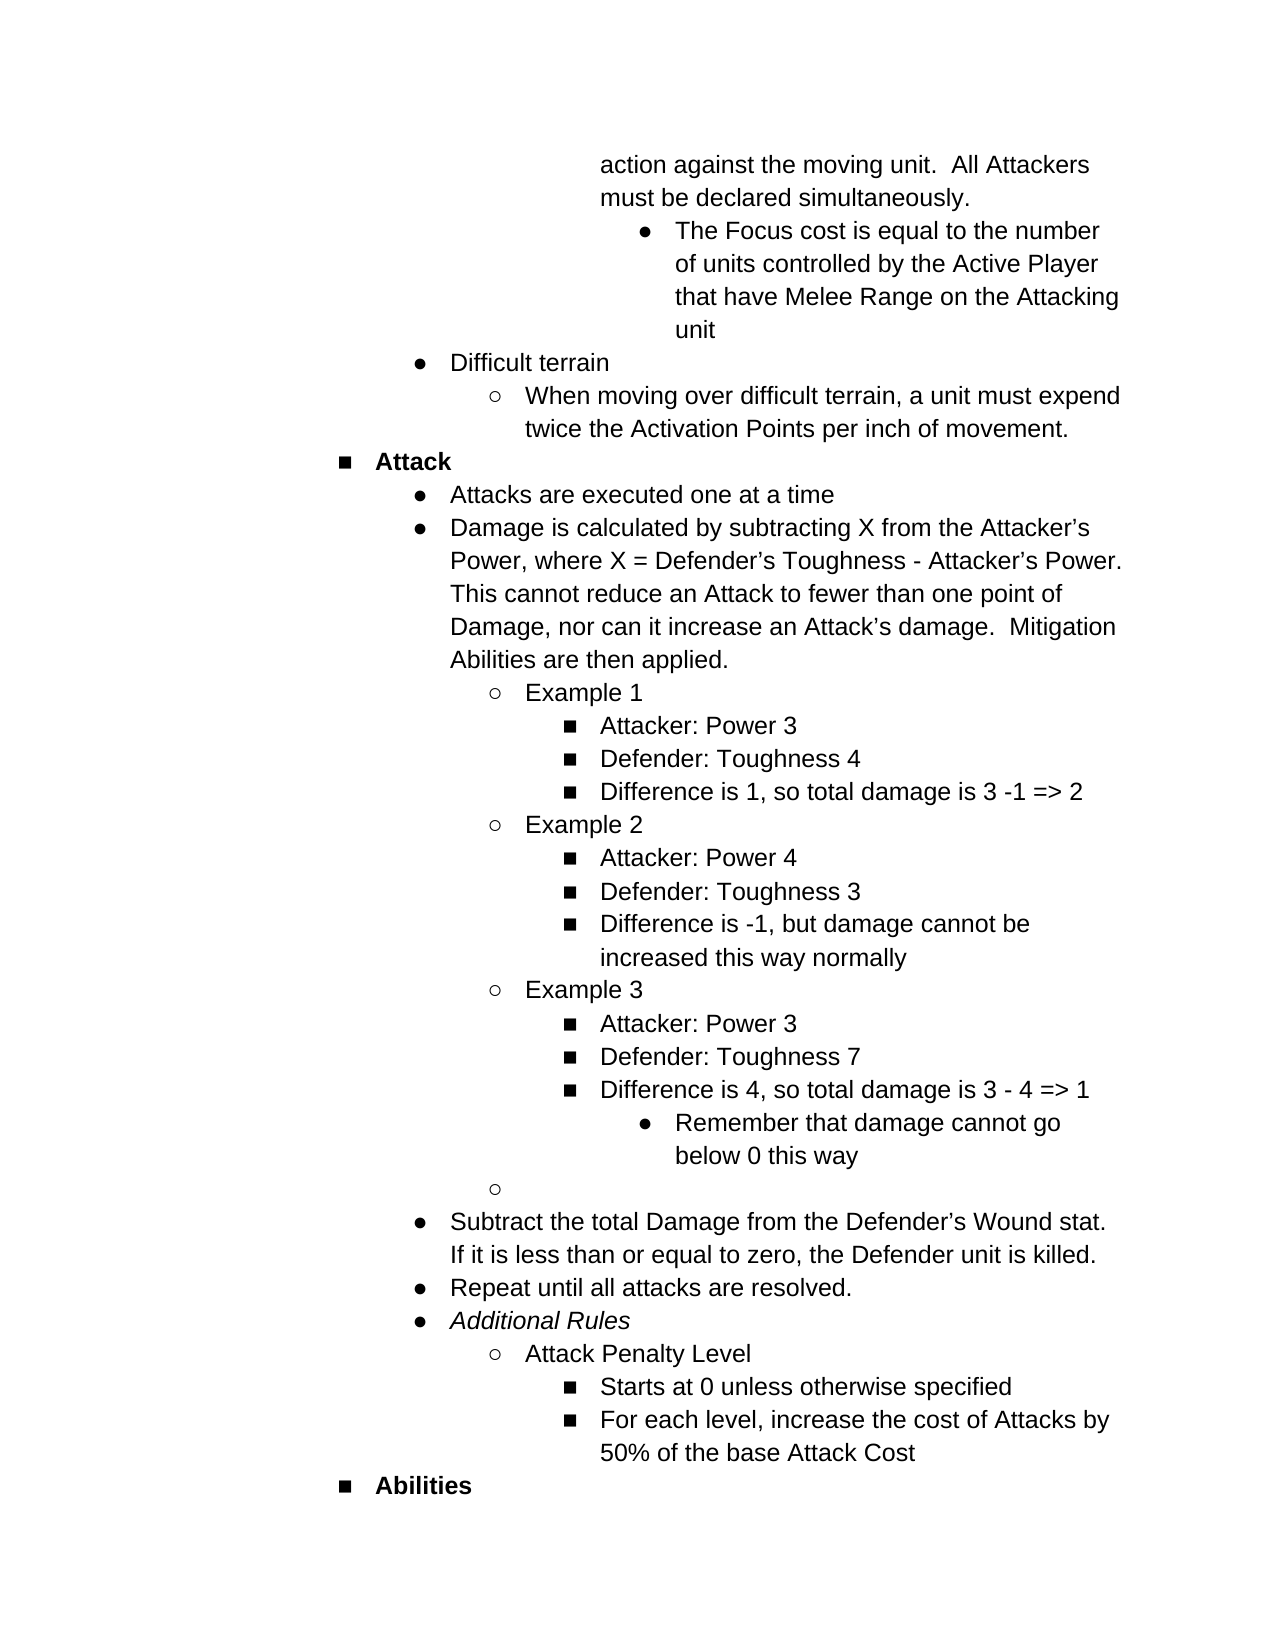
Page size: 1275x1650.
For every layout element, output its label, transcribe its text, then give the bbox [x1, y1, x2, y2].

list Example 1 [487, 678, 1125, 707]
list Abilities [337, 1471, 1125, 1499]
list Example 3 [487, 976, 1125, 1004]
list When moving over difficult terrain, a unit must expend twice the Activation Points per inch of movement. [487, 381, 1125, 443]
list Difference is -1, but damage cannot be increased this way normally [562, 909, 1125, 971]
list Difference is 1, so total damage is 3 -1 => 2 [562, 777, 1125, 806]
list Defender: Toughness 3 [562, 876, 1125, 905]
list Attacker: Power 3 [562, 1008, 1125, 1037]
list Defender: Toughness 7 [562, 1042, 1125, 1070]
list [562, 150, 1125, 212]
list Additional Rules [412, 1306, 1125, 1334]
list Attack Penalty Level [487, 1339, 1125, 1367]
list Attacker: Power 4 [562, 843, 1125, 872]
list Example 2 [487, 810, 1125, 839]
list Starts at 0 unless otherwise specified [562, 1372, 1125, 1401]
list For each level, increase the cost of Attacks by 50% of the base Attack Cost [562, 1405, 1125, 1467]
list Attacks are executed one at a time [412, 480, 1125, 509]
list Attacker: Power 3 [562, 711, 1125, 740]
list Difference is 4, so total damage is 3 - 4 => 1 [562, 1074, 1125, 1103]
list Damage is calculated by subtracting X from the Attacker’s Power, where X = Defender’s Toughness - Attacker’s Power. This cannot reduce an Attack to fewer than one point of Damage, nor can it increase an Attack’s damage. Mitigation Abilities are then applied. [412, 513, 1125, 674]
list Attack [337, 447, 1125, 476]
list Repeat until all attacks are resolved. [412, 1273, 1125, 1301]
list The Focus cost is equal to the number of units controlled by the Active Player that have Melee Range on the Attacking unit [637, 216, 1125, 344]
list Difficult terrain [412, 348, 1125, 377]
list Subtract the total Damage from the Defender’s Wound stat. If it is less than or equal to zero, the Defender unit is killed. [412, 1207, 1125, 1268]
list Remember that damage cannot go below 0 this way [637, 1108, 1125, 1169]
list Defender: Toughness 4 [562, 744, 1125, 773]
